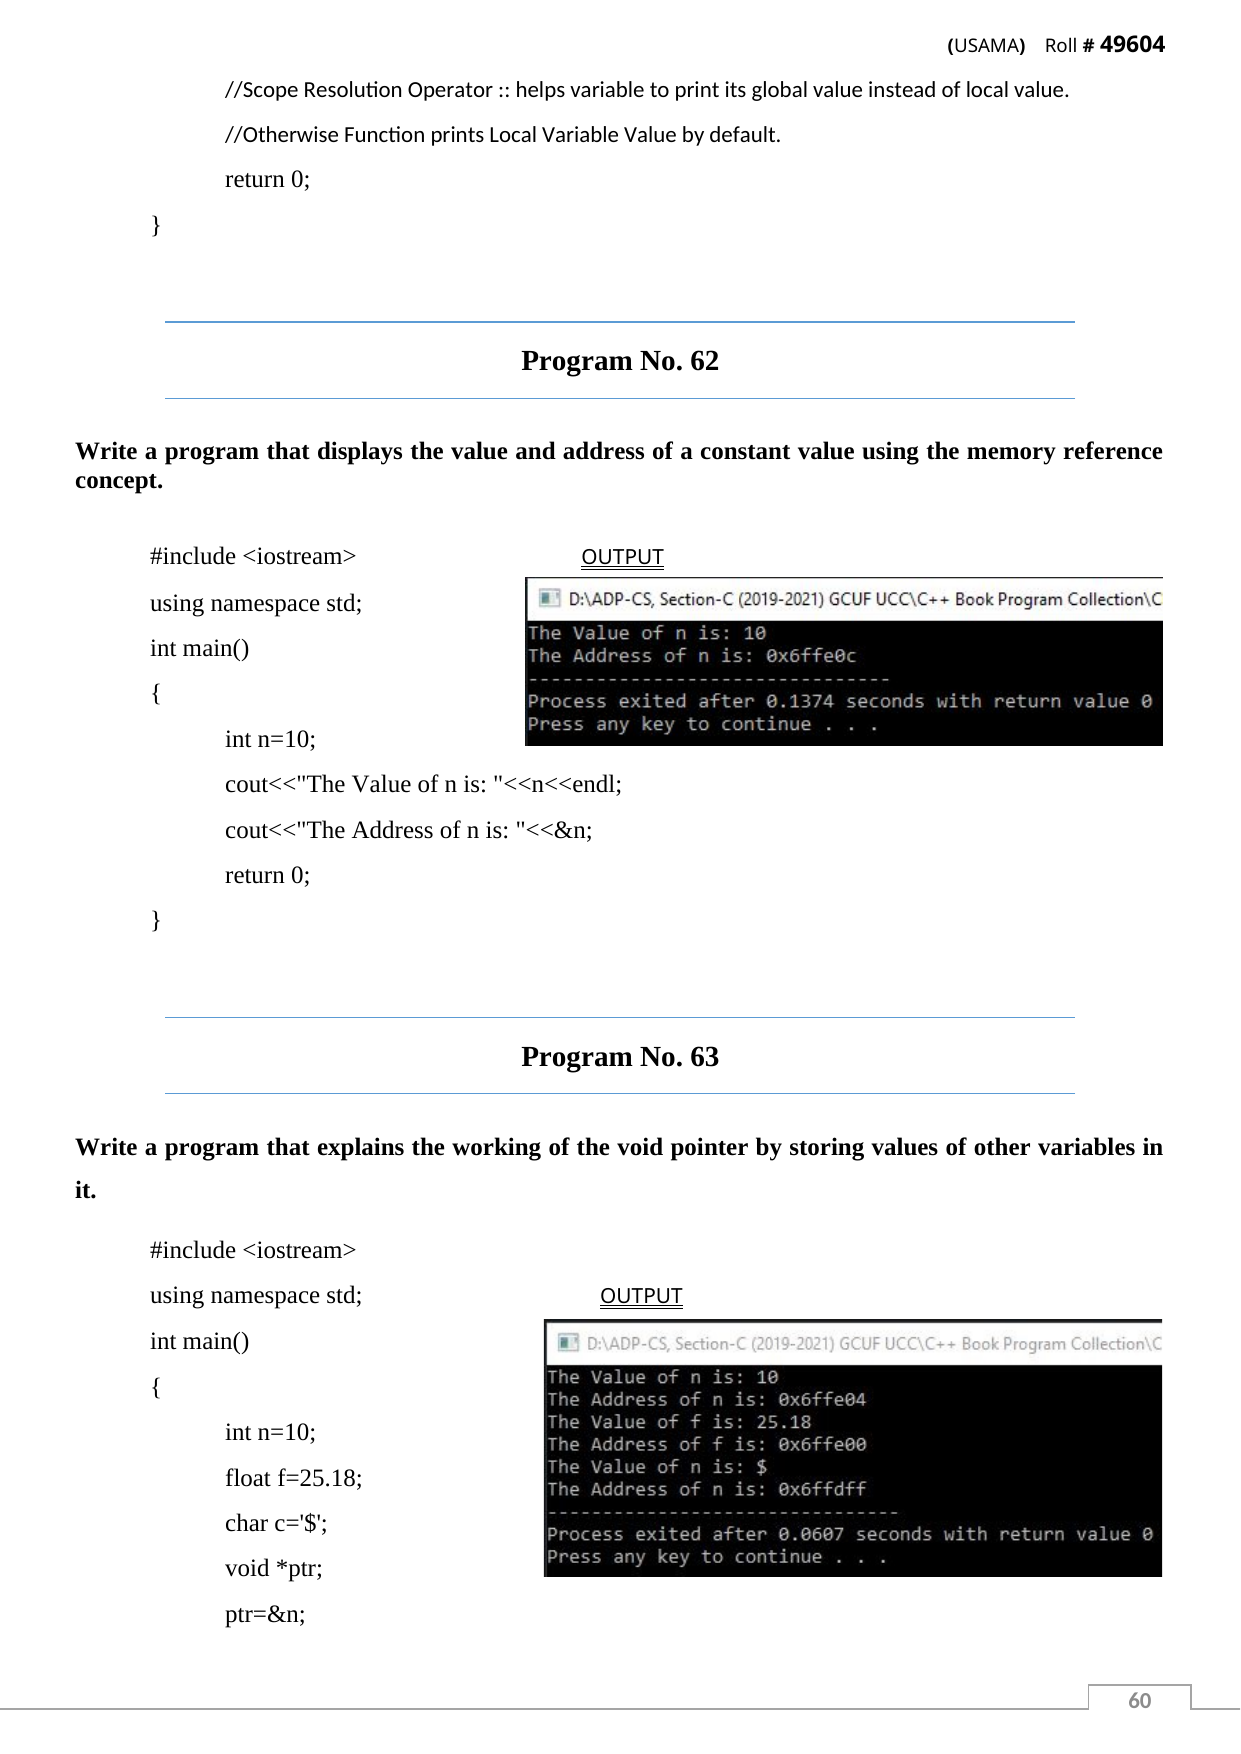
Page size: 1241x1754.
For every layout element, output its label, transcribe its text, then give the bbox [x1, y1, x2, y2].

text } [150, 210, 1165, 238]
text return 0; [150, 860, 1165, 889]
text Write a program that displays the value and address of a constant value using the memory reference concept. [75, 436, 1165, 494]
text using namespace std; [150, 588, 525, 616]
text #include <iostream> [150, 1235, 1165, 1264]
text int main() [150, 633, 525, 662]
text void *ptr; [150, 1553, 1165, 1582]
text int n=10; [150, 724, 1165, 753]
text float f=25.18; [150, 1463, 543, 1491]
text int n=10; [150, 1417, 543, 1446]
text return 0; [150, 164, 1165, 193]
text Program No. 63 [165, 1018, 1075, 1093]
text Write a program that explains the working of the void pointer by storing values of other variables in it. [75, 1132, 1165, 1204]
text cout<<"The Value of n is: "<<n<<endl; [150, 769, 1165, 798]
text Program No. 62 [165, 323, 1075, 398]
text { [150, 678, 525, 707]
text char c='$'; [150, 1508, 543, 1537]
text ptr=&n; [150, 1599, 1165, 1628]
text int main() [150, 1326, 543, 1355]
picture [543, 1319, 1163, 1577]
text } [150, 906, 1165, 934]
text cout<<"The Address of n is: "<<&n; [150, 815, 1165, 843]
text //Scope Resolution Operator :: helps variable to print its global value instead of local value. [150, 75, 1165, 103]
text //Otherwise Function prints Local Variable Value by default. [150, 120, 1165, 148]
picture [525, 577, 1163, 746]
text using namespace std; OUTPUT [150, 1280, 1165, 1310]
text #include <iostream> OUTPUT [150, 541, 1165, 571]
text { [150, 1372, 543, 1401]
